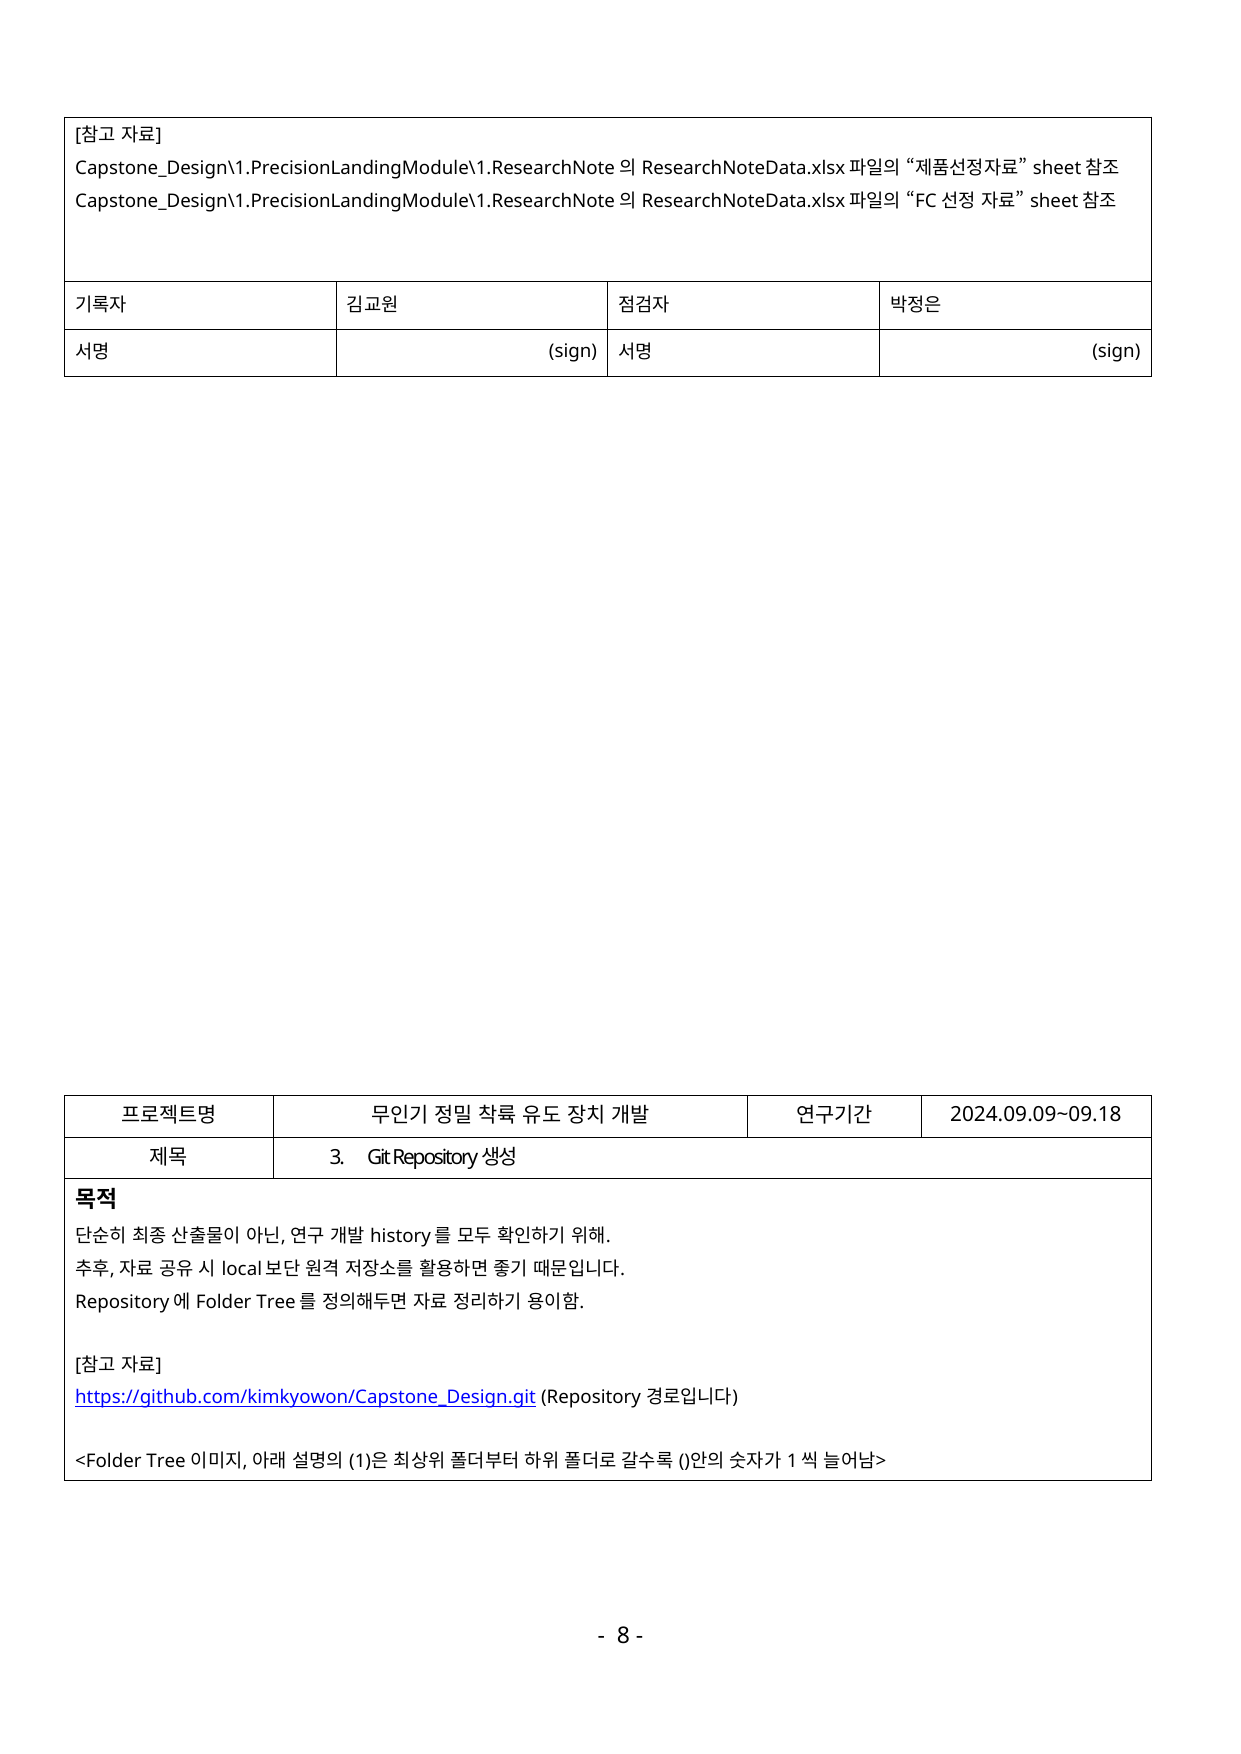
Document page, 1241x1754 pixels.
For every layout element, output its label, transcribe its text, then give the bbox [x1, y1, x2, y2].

table_cell 김교원 [337, 282, 607, 329]
table_cell 제목 [65, 1138, 273, 1178]
table_header 2024.09.09~09.18 [922, 1096, 1151, 1137]
table_cell 점검자 [608, 282, 879, 329]
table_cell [65, 1179, 1151, 1480]
table_cell Git Repository 생성 [274, 1138, 1151, 1178]
table_cell 기록자 [65, 282, 336, 329]
table_header 프로젝트명 [65, 1096, 273, 1137]
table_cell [65, 118, 1151, 281]
table_header 연구기간 [748, 1096, 921, 1137]
table_cell (sign) [337, 330, 607, 376]
table_cell (sign) [880, 330, 1151, 376]
table_header 무인기 정밀 착륙 유도 장치 개발 [274, 1096, 747, 1137]
table_cell 박정은 [880, 282, 1151, 329]
table_cell 서명 [608, 330, 879, 376]
table_cell 서명 [65, 330, 336, 376]
